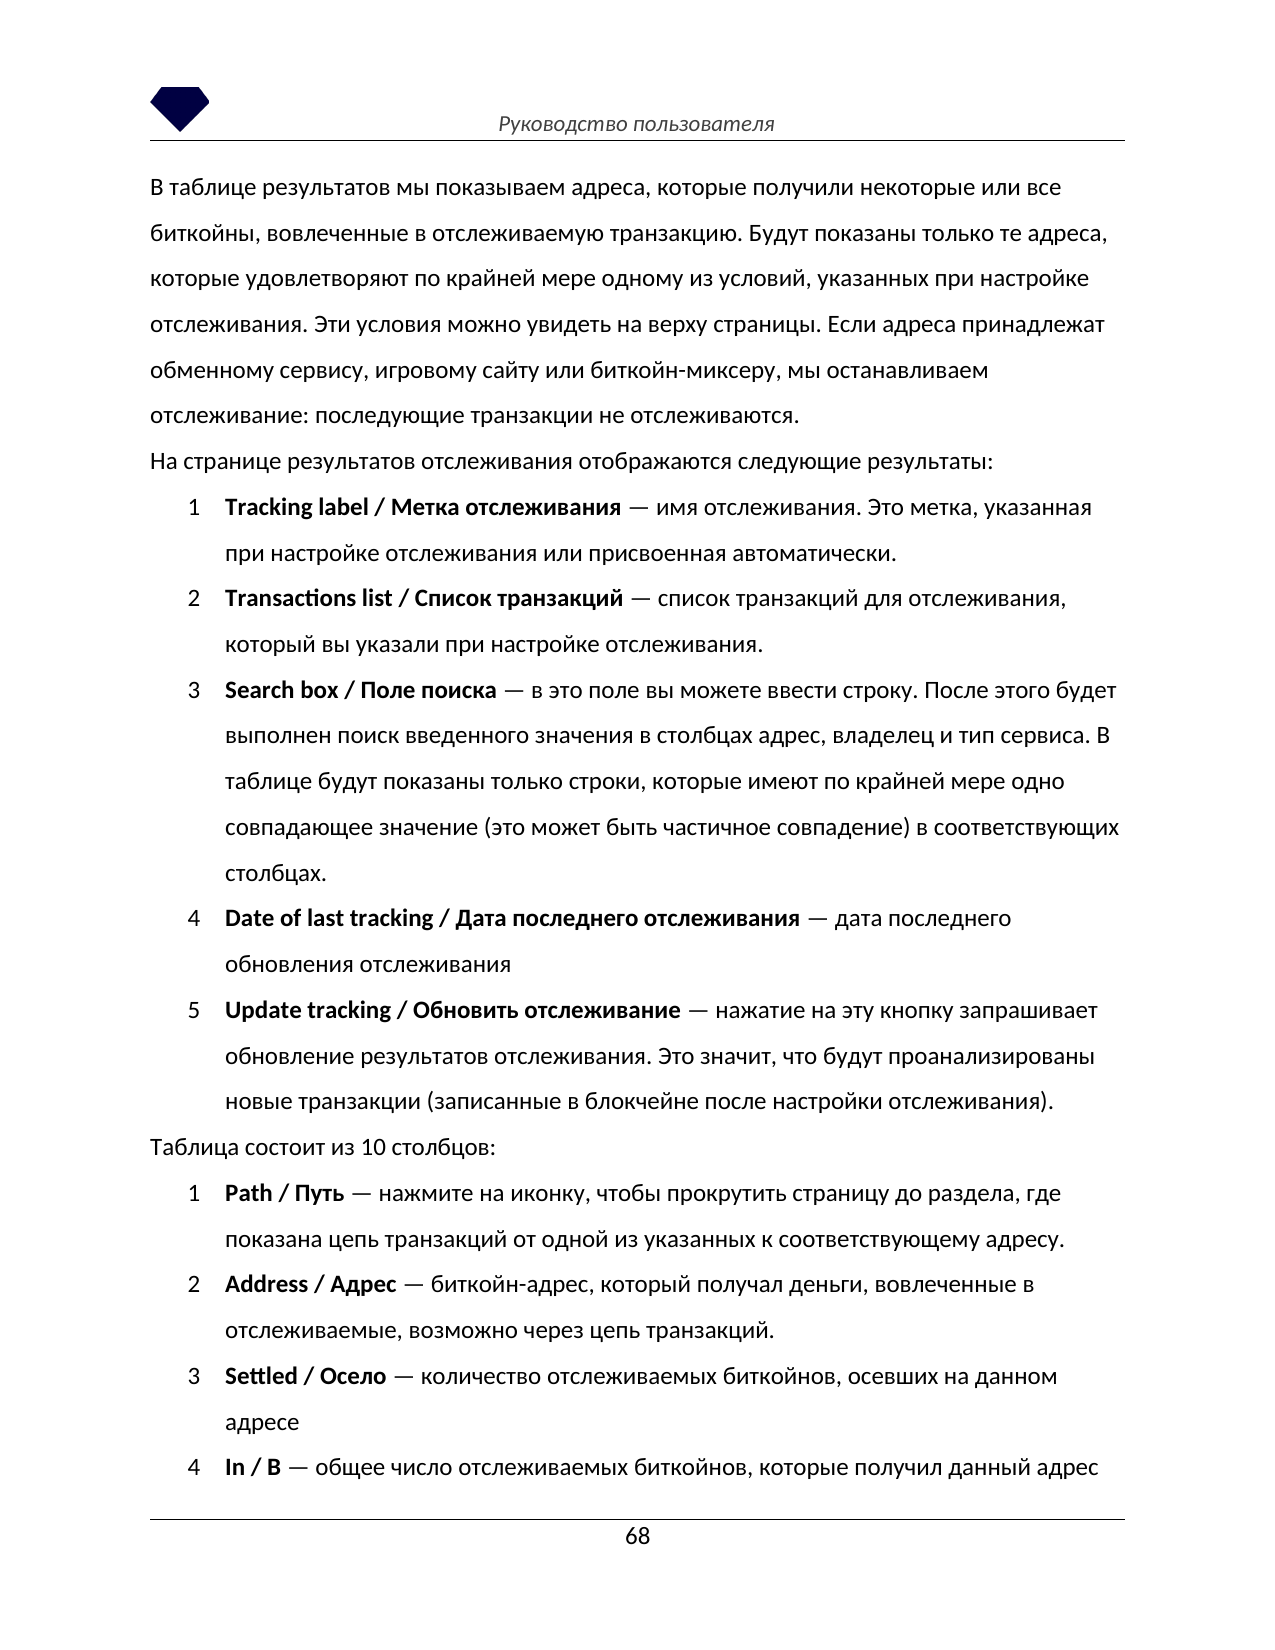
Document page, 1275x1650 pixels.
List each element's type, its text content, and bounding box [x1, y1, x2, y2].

list Search box / Поле поиска — в это поле вы можете ввести строку. После этого будет выполнен поиск введенного значения в столбцах адрес, владелец и тип сервиса. В таблице будут показаны только строки, которые имеют по крайней мере одно совпадающее значение (это может быть частичное совпадение) в соответствующих столбцах. [187, 674, 1125, 887]
list Path / Путь — нажмите на иконку, чтобы прокрутить страницу до раздела, где показана цепь транзакций от одной из указанных к соответствующему адресу. [187, 1177, 1125, 1253]
list Transactions list / Список транзакций — список транзакций для отслеживания, который вы указали при настройке отслеживания. [187, 582, 1125, 659]
list Settled / Осело — количество отслеживаемых биткойнов, осевших на данном адресе [187, 1360, 1125, 1436]
list In / В — общее число отслеживаемых биткойнов, которые получил данный адрес [187, 1451, 1125, 1482]
text На странице результатов отслеживания отображаются следующие результаты: [150, 445, 1125, 476]
text В таблице результатов мы показываем адреса, которые получили некоторые или все биткойны, вовлеченные в отслеживаемую транзакцию. Будут показаны только те адреса, которые удовлетворяют по крайней мере одному из условий, указанных при настройке отслеживания. Эти условия можно увидеть на верху страницы. Если адреса принадлежат обменному сервису, игровому сайту или биткойн-миксеру, мы останавливаем отслеживание: последующие транзакции не отслеживаются. [150, 171, 1125, 430]
picture [150, 87, 209, 132]
list Tracking label / Метка отслеживания — имя отслеживания. Это метка, указанная при настройке отслеживания или присвоенная автоматически. [187, 491, 1125, 567]
list Date of last tracking / Дата последнего отслеживания — дата последнего обновления отслеживания [187, 903, 1125, 979]
list Address / Адрес — биткойн-адрес, который получал деньги, вовлеченные в отслеживаемые, возможно через цепь транзакций. [187, 1268, 1125, 1345]
list Update tracking / Обновить отслеживание — нажатие на эту кнопку запрашивает обновление результатов отслеживания. Это значит, что будут проанализированы новые транзакции (записанные в блокчейне после настройки отслеживания). [187, 994, 1125, 1116]
text Таблица состоит из 10 столбцов: [150, 1131, 1125, 1162]
